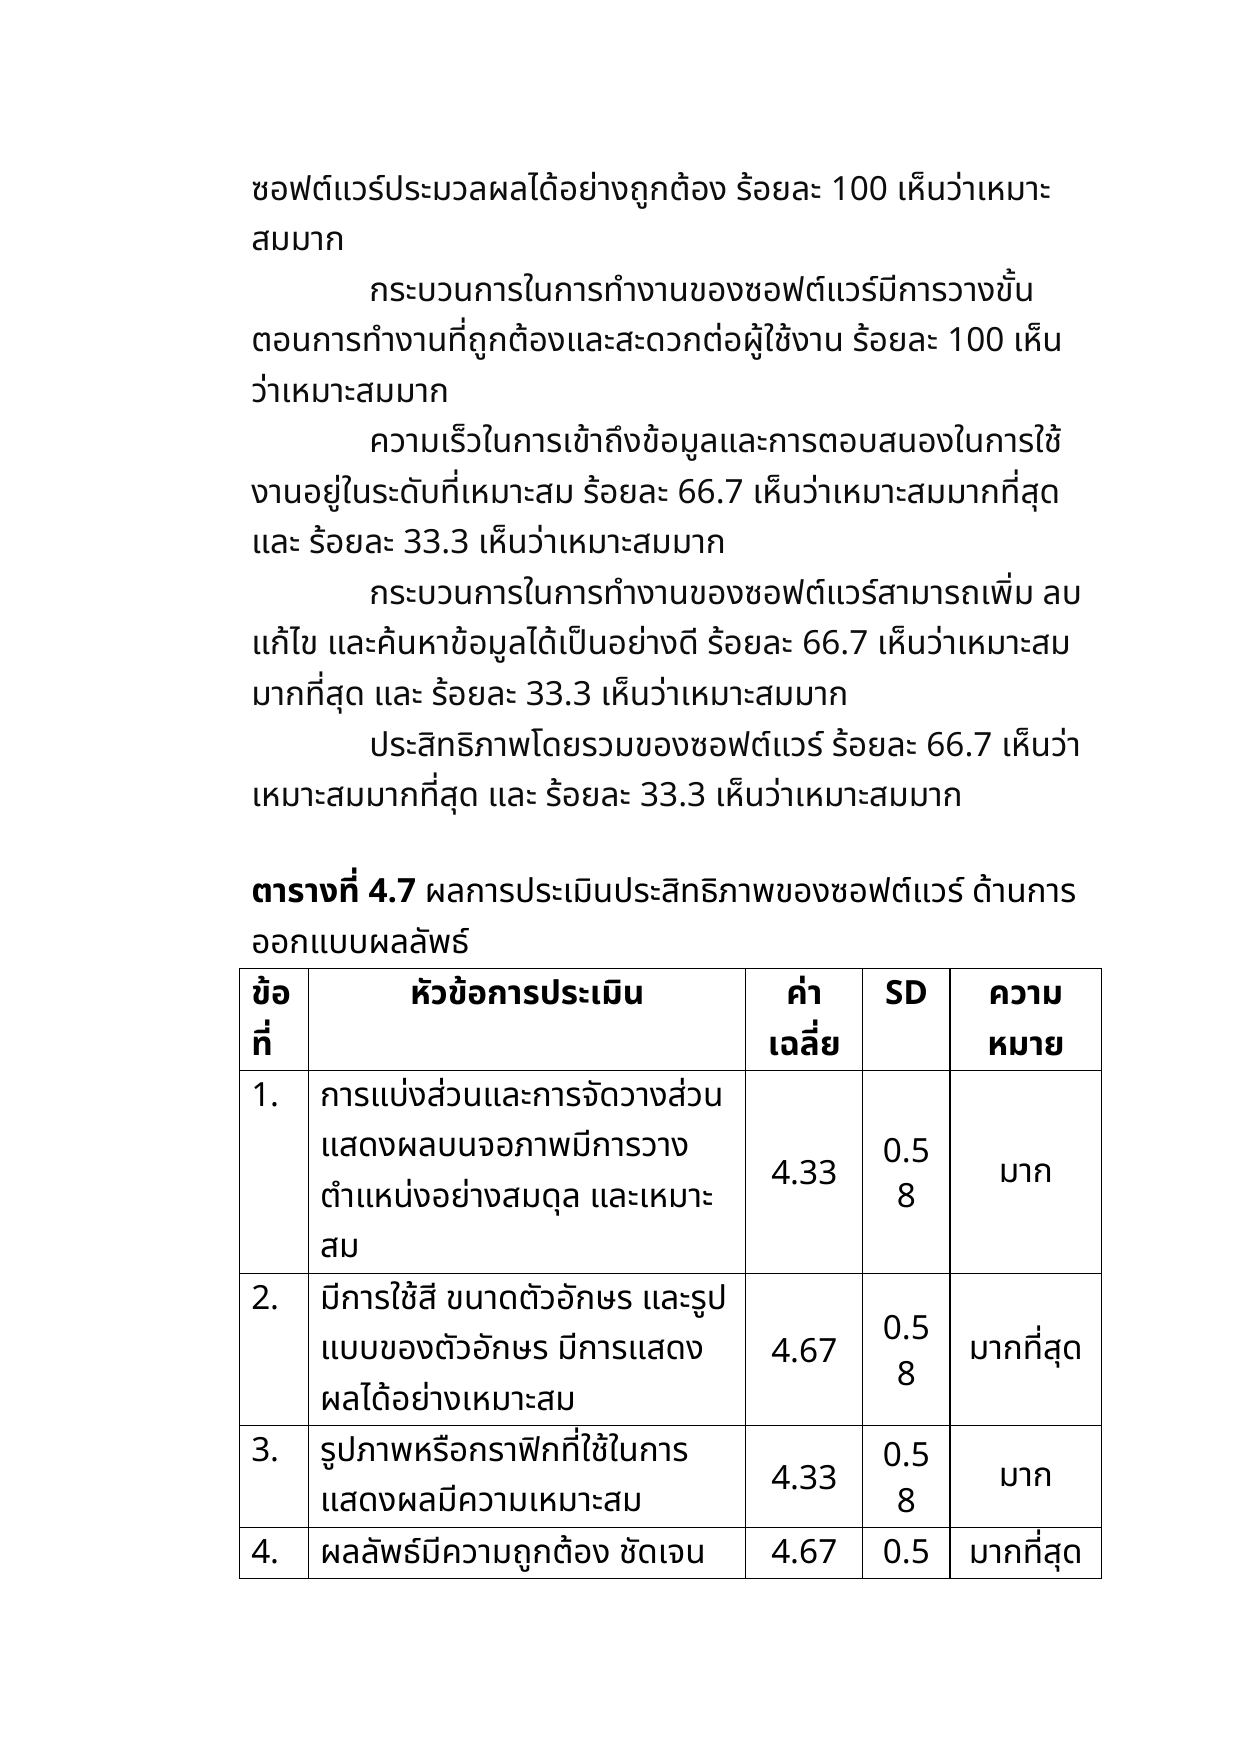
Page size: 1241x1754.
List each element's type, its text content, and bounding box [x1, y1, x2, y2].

table_header ข้อที่ [240, 969, 308, 1070]
table_cell มีการใช้สี ขนาดตัวอักษร และรูปแบบของตัวอักษร มีการแสดงผลได้อย่างเหมาะสม [309, 1274, 745, 1425]
table_cell 4. [240, 1528, 308, 1578]
table_cell 2. [240, 1274, 308, 1425]
text ความเร็วในการเข้าถึงข้อมูลและการตอบสนองในการใช้งานอยู่ในระดับที่เหมาะสม ร้อยละ 66.7 เห็นว่าเหมาะสมมากที่สุด และ ร้อยละ 33.3 เห็นว่าเหมาะสมมาก [251, 417, 1090, 569]
table_header ความหมาย [951, 969, 1101, 1070]
text กระบวนการในการทำงานของซอฟต์แวร์สามารถเพิ่ม ลบ แก้ไข และค้นหาข้อมูลได้เป็นอย่างดี ร้อยละ 66.7 เห็นว่าเหมาะสมมากที่สุด และ ร้อยละ 33.3 เห็นว่าเหมาะสมมาก [251, 569, 1090, 720]
table_header หัวข้อการประเมิน [309, 969, 745, 1070]
table_cell 4.67 [746, 1274, 862, 1425]
table_cell 1. [240, 1071, 308, 1273]
table_cell 0.58 [863, 1426, 949, 1527]
table_cell 0.58 [863, 1274, 949, 1425]
table_header SD [863, 969, 949, 1070]
text ประสิทธิภาพโดยรวมของซอฟต์แวร์ ร้อยละ 66.7 เห็นว่าเหมาะสมมากที่สุด และ ร้อยละ 33.3 เห็นว่าเหมาะสมมาก [251, 720, 1090, 822]
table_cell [309, 1528, 745, 1578]
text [251, 164, 1090, 266]
table_cell การแบ่งส่วนและการจัดวางส่วนแสดงผลบนจอภาพมีการวางตำแหน่งอย่างสมดุล และเหมาะสม [309, 1071, 745, 1273]
table_cell มาก [951, 1071, 1101, 1273]
table_cell มากที่สุด [951, 1528, 1101, 1578]
table_cell 0.58 [863, 1071, 949, 1273]
table_header ค่าเฉลี่ย [746, 969, 862, 1070]
text ตารางที่ 4.7 ผลการประเมินประสิทธิภาพของซอฟต์แวร์ ด้านการออกแบบผลลัพธ์ [251, 867, 1090, 968]
table_cell 4.33 [746, 1426, 862, 1527]
table_cell รูปภาพหรือกราฟิกที่ใช้ในการแสดงผลมีความเหมาะสม [309, 1426, 745, 1527]
table_cell 3. [240, 1426, 308, 1527]
table_cell 0.58 [863, 1528, 949, 1578]
table_cell มากที่สุด [951, 1274, 1101, 1425]
table_cell 4.33 [746, 1071, 862, 1273]
table_cell 4.67 [746, 1528, 862, 1578]
table_cell มาก [951, 1426, 1101, 1527]
text กระบวนการในการทำงานของซอฟต์แวร์มีการวางขั้นตอนการทำงานที่ถูกต้องและสะดวกต่อผู้ใช้งาน ร้อยละ 100 เห็นว่าเหมาะสมมาก [251, 266, 1090, 417]
